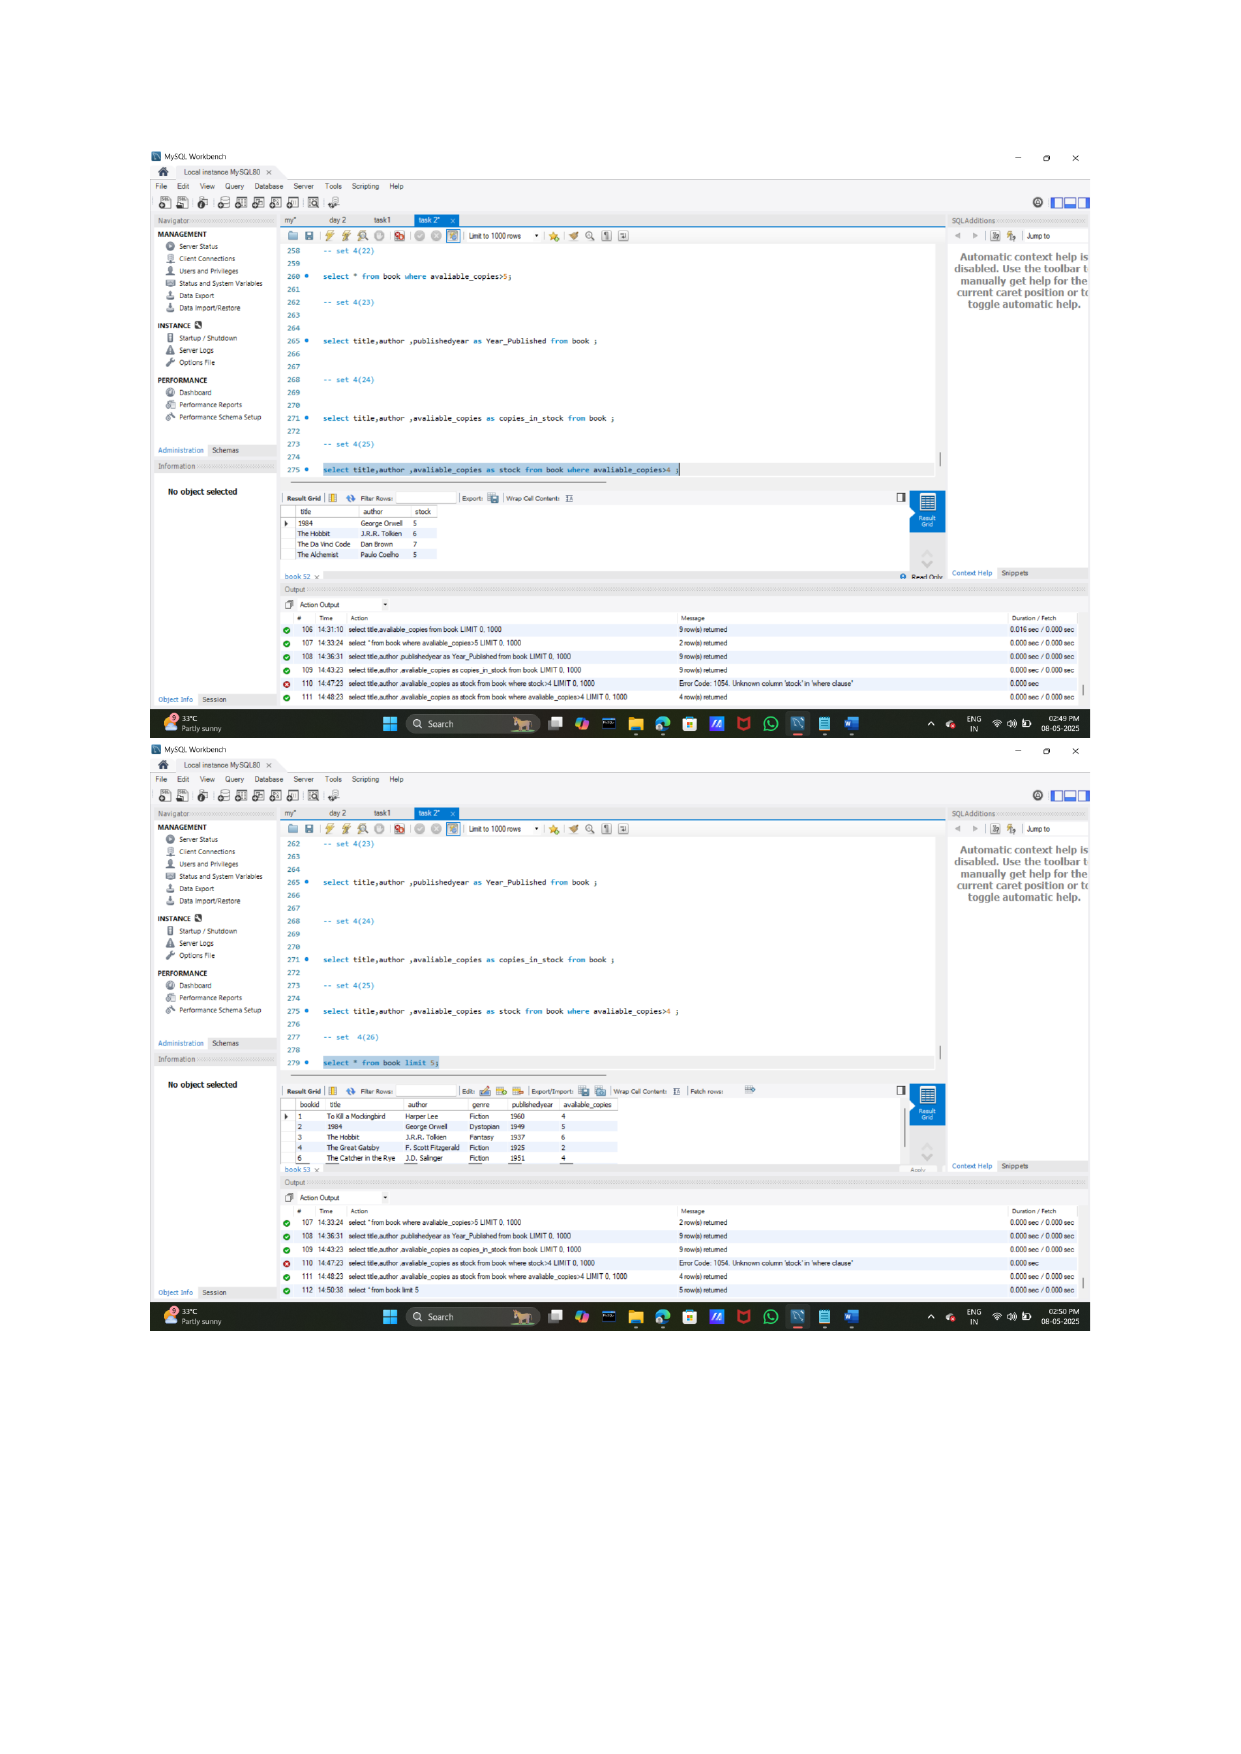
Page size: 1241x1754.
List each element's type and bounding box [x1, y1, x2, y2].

picture [150, 742, 1091, 1331]
picture [150, 150, 1091, 738]
